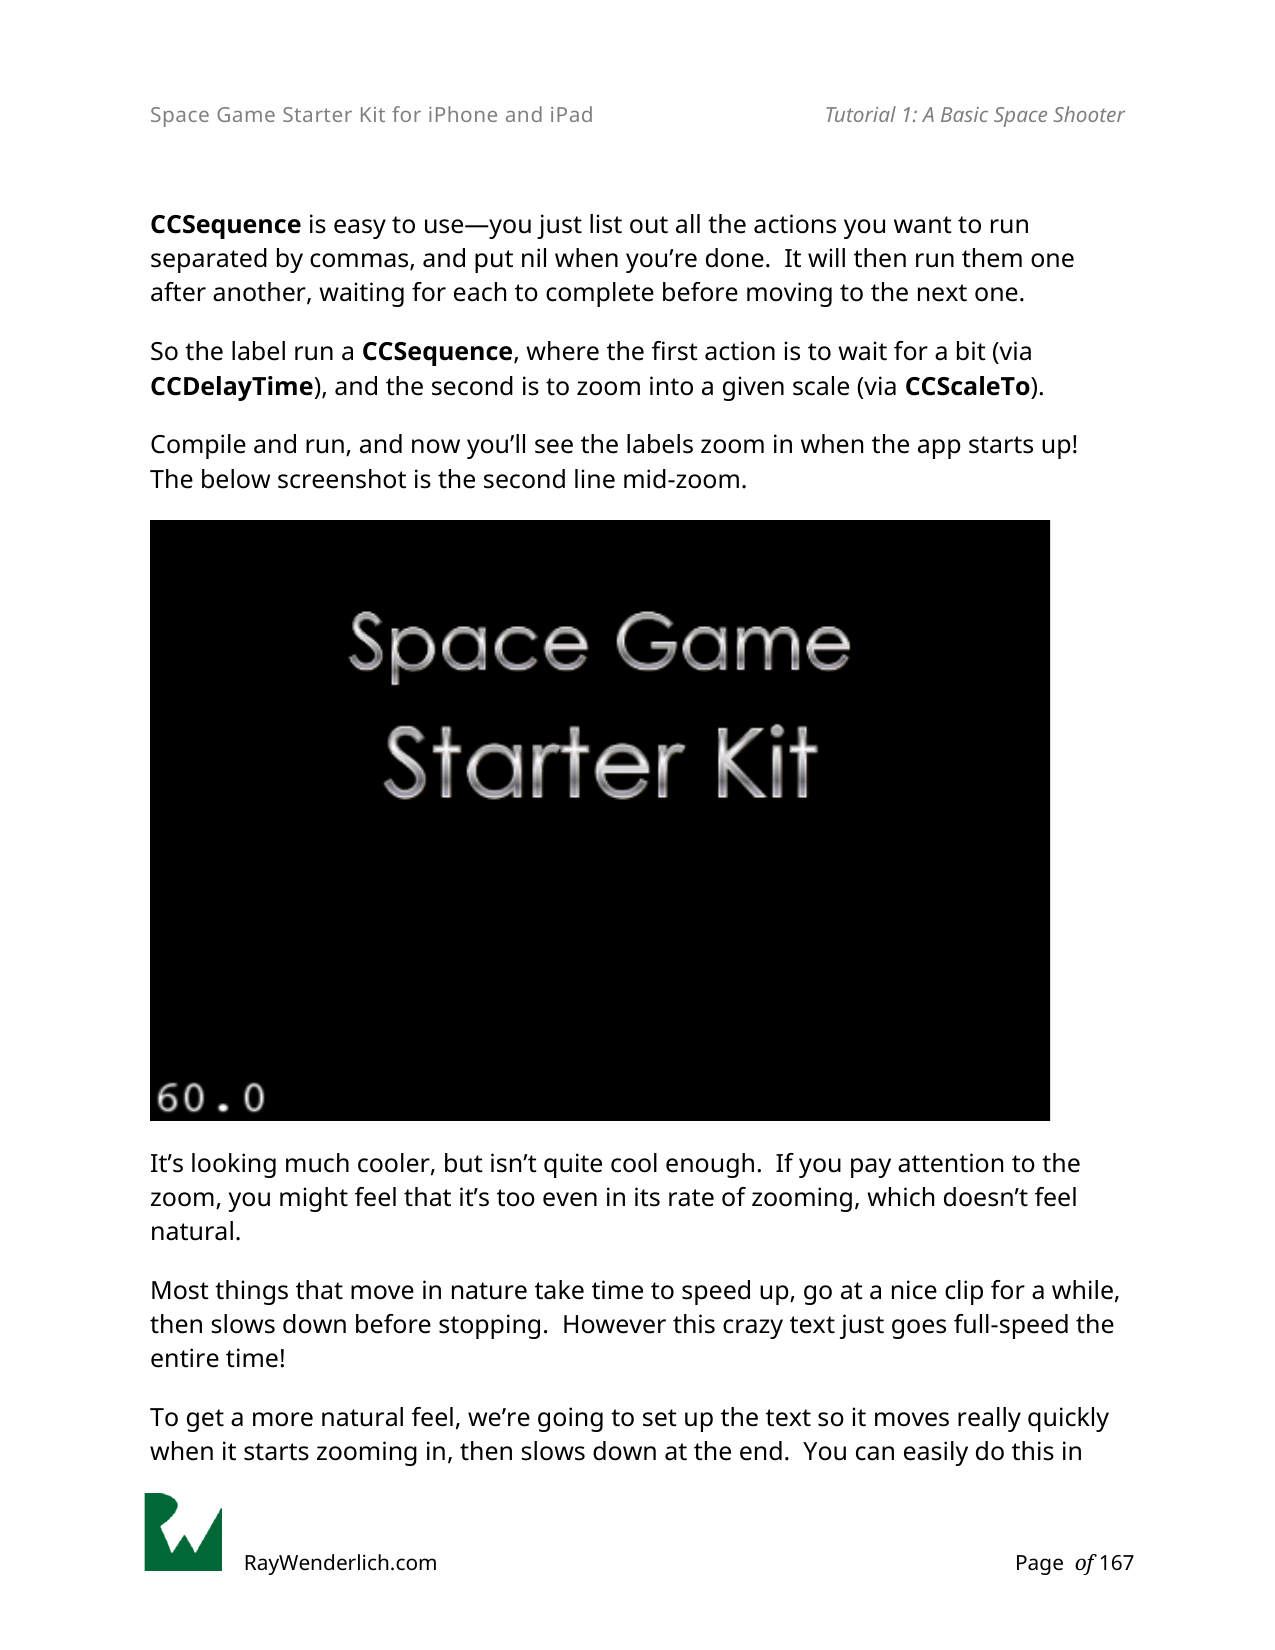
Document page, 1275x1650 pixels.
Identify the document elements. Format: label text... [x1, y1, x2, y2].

text It’s looking much cooler, but isn’t quite cool enough. If you pay attention to the zoom, you might feel that it’s too even in its rate of zooming, which doesn’t feel natural. [150, 1145, 1125, 1247]
text So the label run a CCSequence, where the first action is to wait for a bit (via CCDelayTime), and the second is to zoom into a given scale (via CCScaleTo). [150, 334, 1125, 402]
text Most things that move in nature take time to speed up, go at a nice clip for a while, then slows down before stopping. However this crazy text just goes full-speed the entire time! [150, 1272, 1125, 1375]
text Compile and run, and now you’ll see the labels zoom in when the app starts up! The below screenshot is the second line mid-zoom. [150, 427, 1125, 495]
text CCSequence is easy to use—you just list out all the actions you want to run separated by commas, and put nil when you’re done. It will then run them one after another, waiting for each to complete before moving to the next one. [150, 207, 1125, 309]
picture [144, 1493, 222, 1571]
